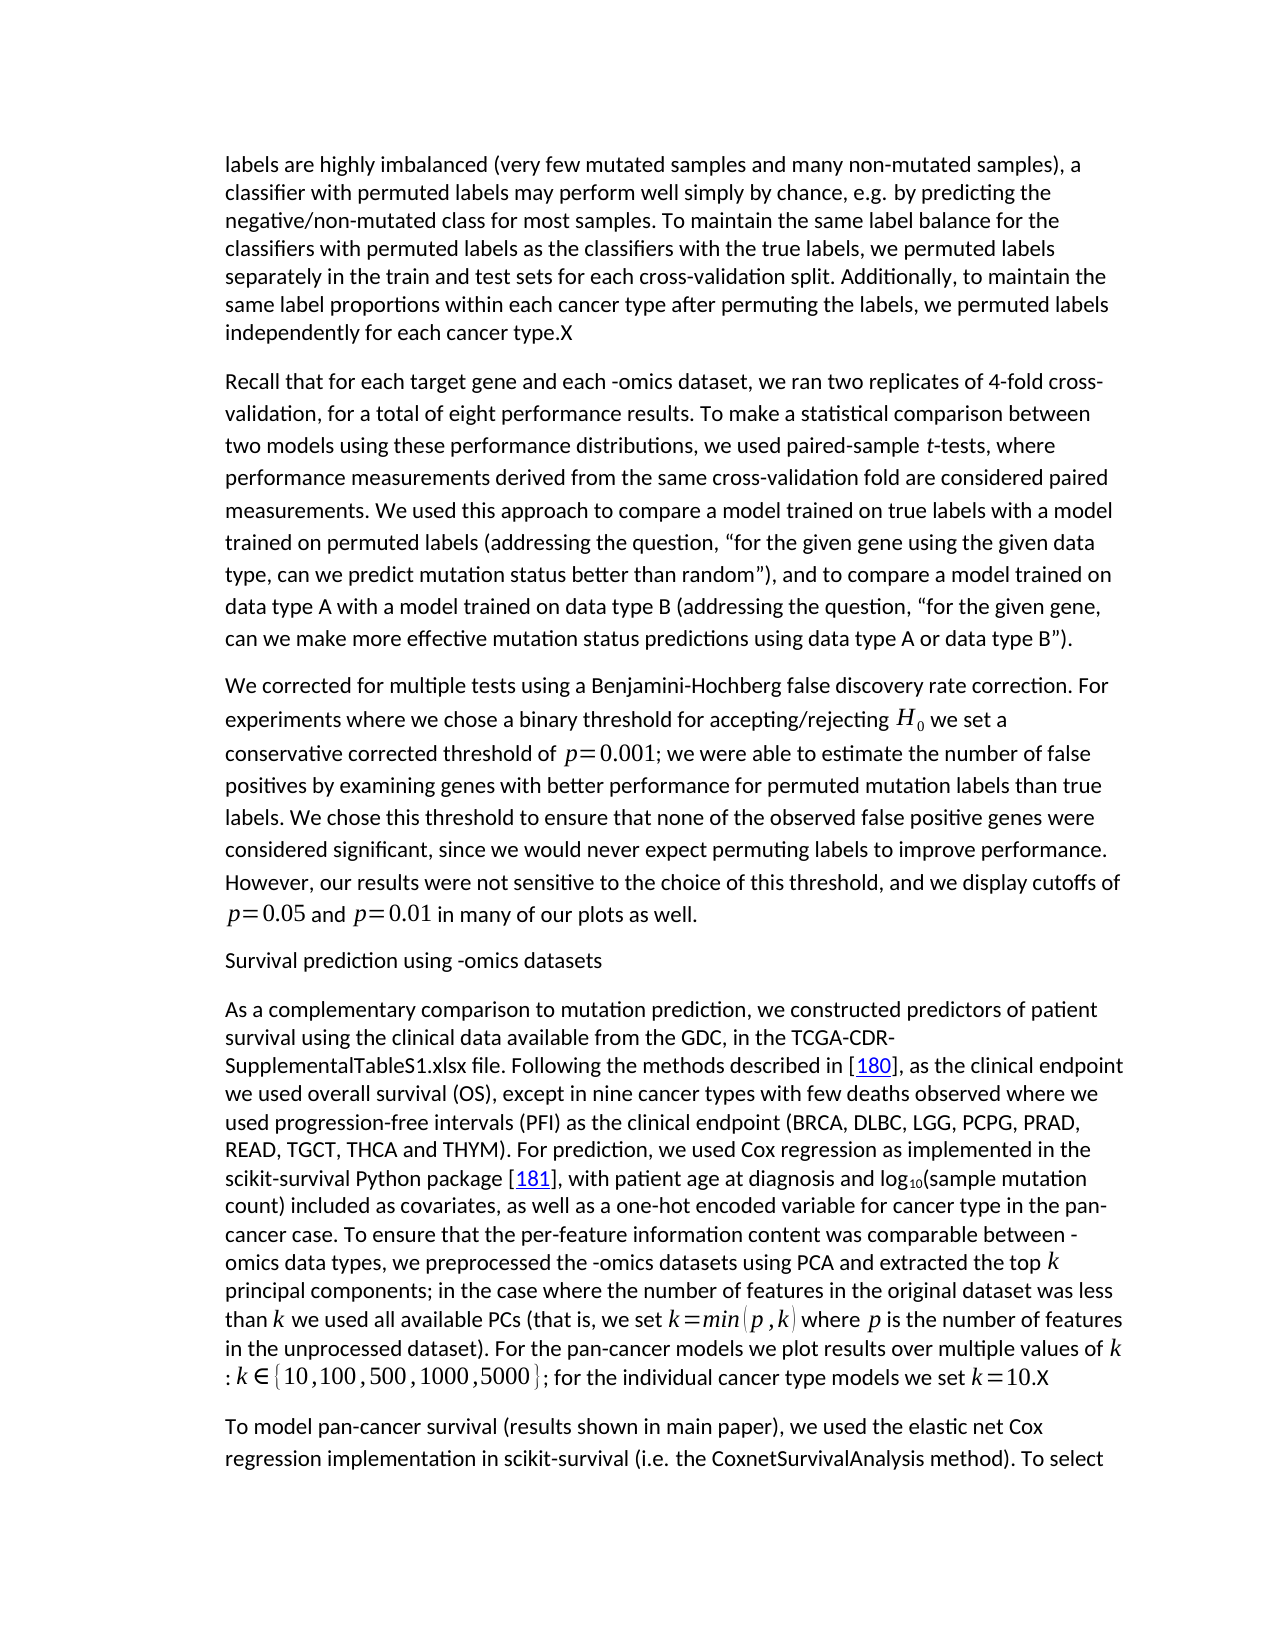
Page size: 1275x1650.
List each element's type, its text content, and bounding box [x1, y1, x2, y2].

text Recall that for each target gene and each -omics dataset, we ran two replicates of 4-fold cross-validation, for a total of eight performance results. To make a statistical comparison between two models using these performance distributions, we used paired-sample t-tests, where performance measurements derived from the same cross-validation fold are considered paired measurements. We used this approach to compare a model trained on true labels with a model trained on permuted labels (addressing the question, “for the given gene using the given data type, can we predict mutation status better than random”), and to compare a model trained on data type A with a model trained on data type B (addressing the question, “for the given gene, can we make more effective mutation status predictions using data type A or data type B”). [225, 367, 1125, 652]
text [225, 1412, 1125, 1472]
text We corrected for multiple tests using a Benjamini-Hochberg false discovery rate correction. For experiments where we chose a binary threshold for accepting/rejecting we set a conservative corrected threshold of ; we were able to estimate the number of false positives by examining genes with better performance for permuted mutation labels than true labels. We chose this threshold to ensure that none of the observed false positive genes were considered significant, since we would never expect permuting labels to improve performance. However, our results were not sensitive to the choice of this threshold, and we display cutoffs of and in many of our plots as well. [225, 671, 1125, 928]
